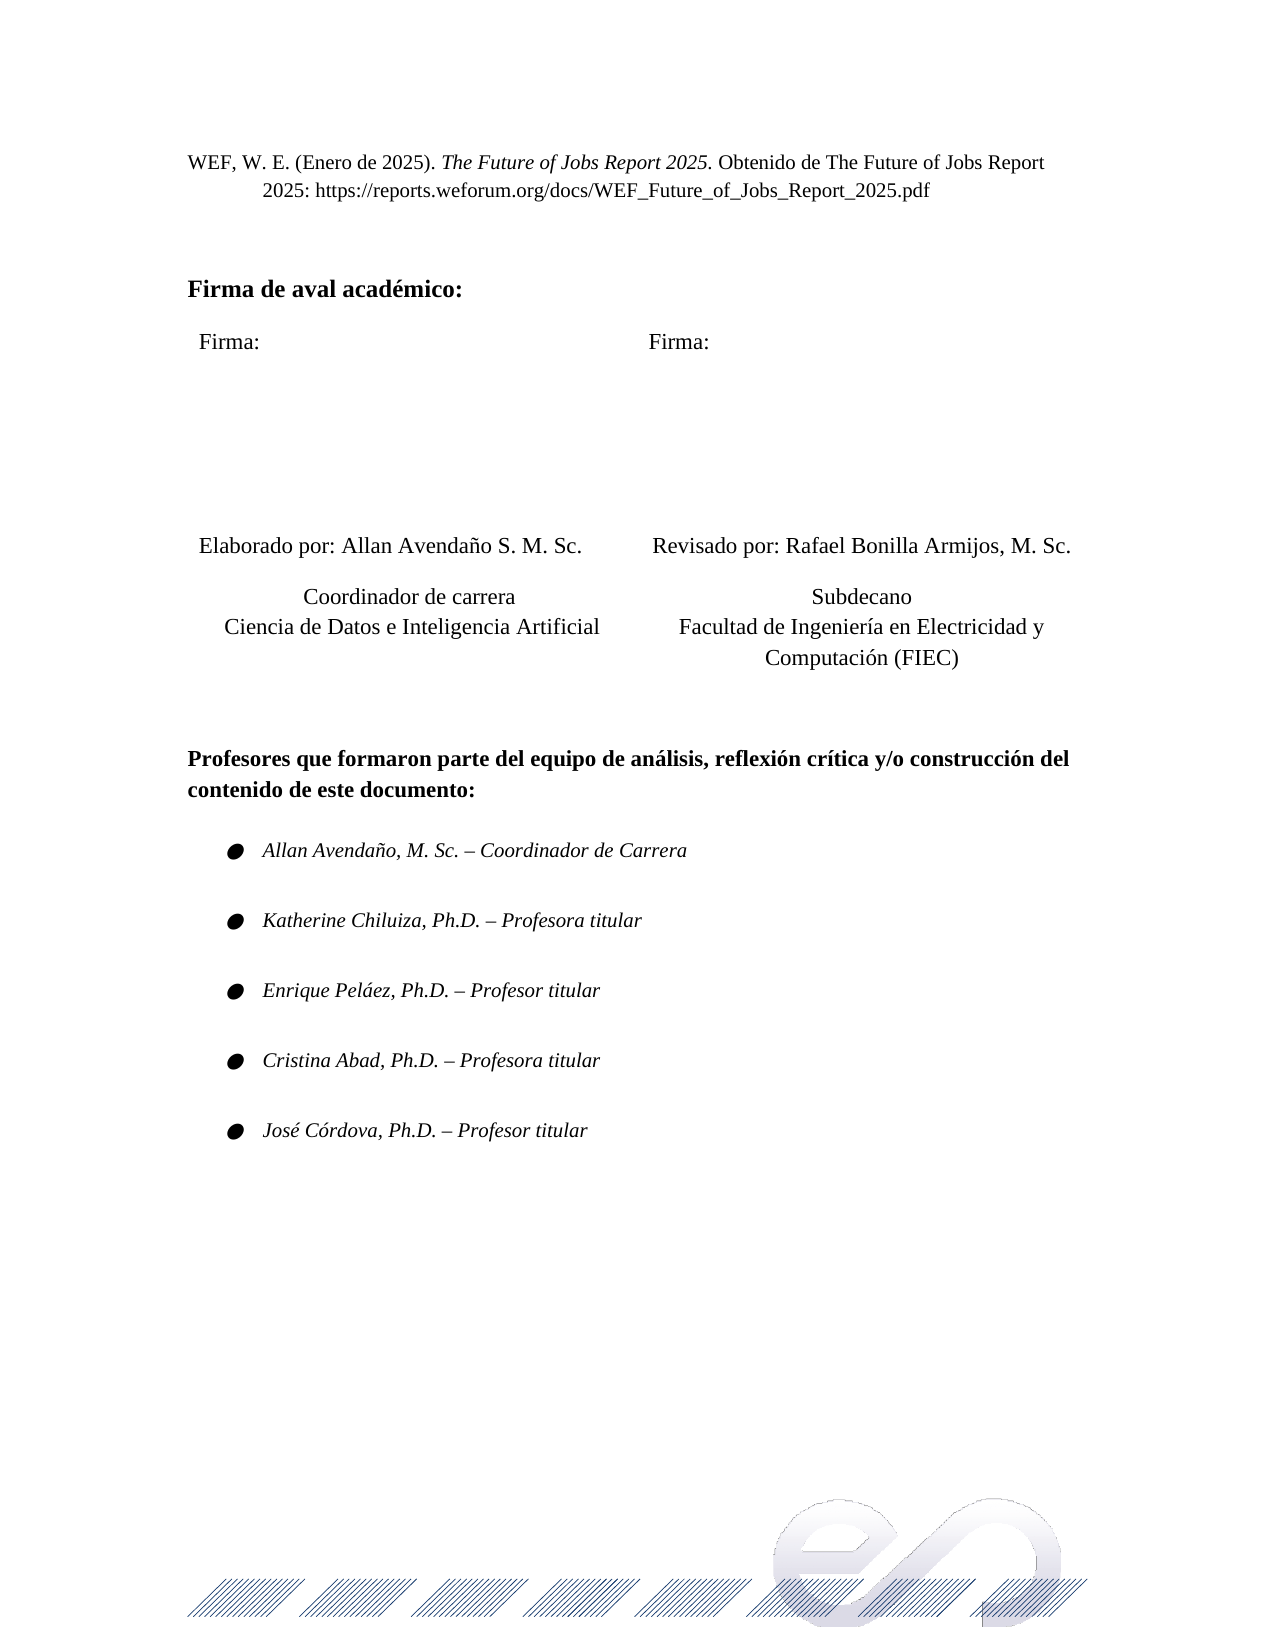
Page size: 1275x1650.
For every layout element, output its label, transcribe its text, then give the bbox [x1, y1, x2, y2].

table_header Firma: [188, 328, 637, 532]
list Allan Avendaño, M. Sc. – Coordinador de Carrera [225, 827, 1087, 869]
table_cell Elaborado por: Allan Avendaño S. M. Sc. [188, 533, 637, 583]
table_cell Revisado por: Rafael Bonilla Armijos, M. Sc. [637, 533, 1086, 583]
table_cell Subdecano Facultad de Ingeniería en Electricidad y Computación (FIEC) [637, 583, 1086, 694]
list Katherine Chiluiza, Ph.D. – Profesora titular [225, 897, 1087, 939]
table_cell Coordinador de carrera Ciencia de Datos e Inteligencia Artificial [188, 583, 637, 694]
text Firma de aval académico: [187, 274, 1087, 303]
list José Córdova, Ph.D. – Profesor titular [225, 1106, 1087, 1149]
list Enrique Peláez, Ph.D. – Profesor titular [225, 966, 1087, 1009]
picture [772, 1496, 1061, 1627]
table_header Firma: [637, 328, 1086, 532]
list Cristina Abad, Ph.D. – Profesora titular [225, 1036, 1087, 1079]
text Profesores que formaron parte del equipo de análisis, reflexión crítica y/o construcción del contenido de este documento: [187, 745, 1087, 802]
